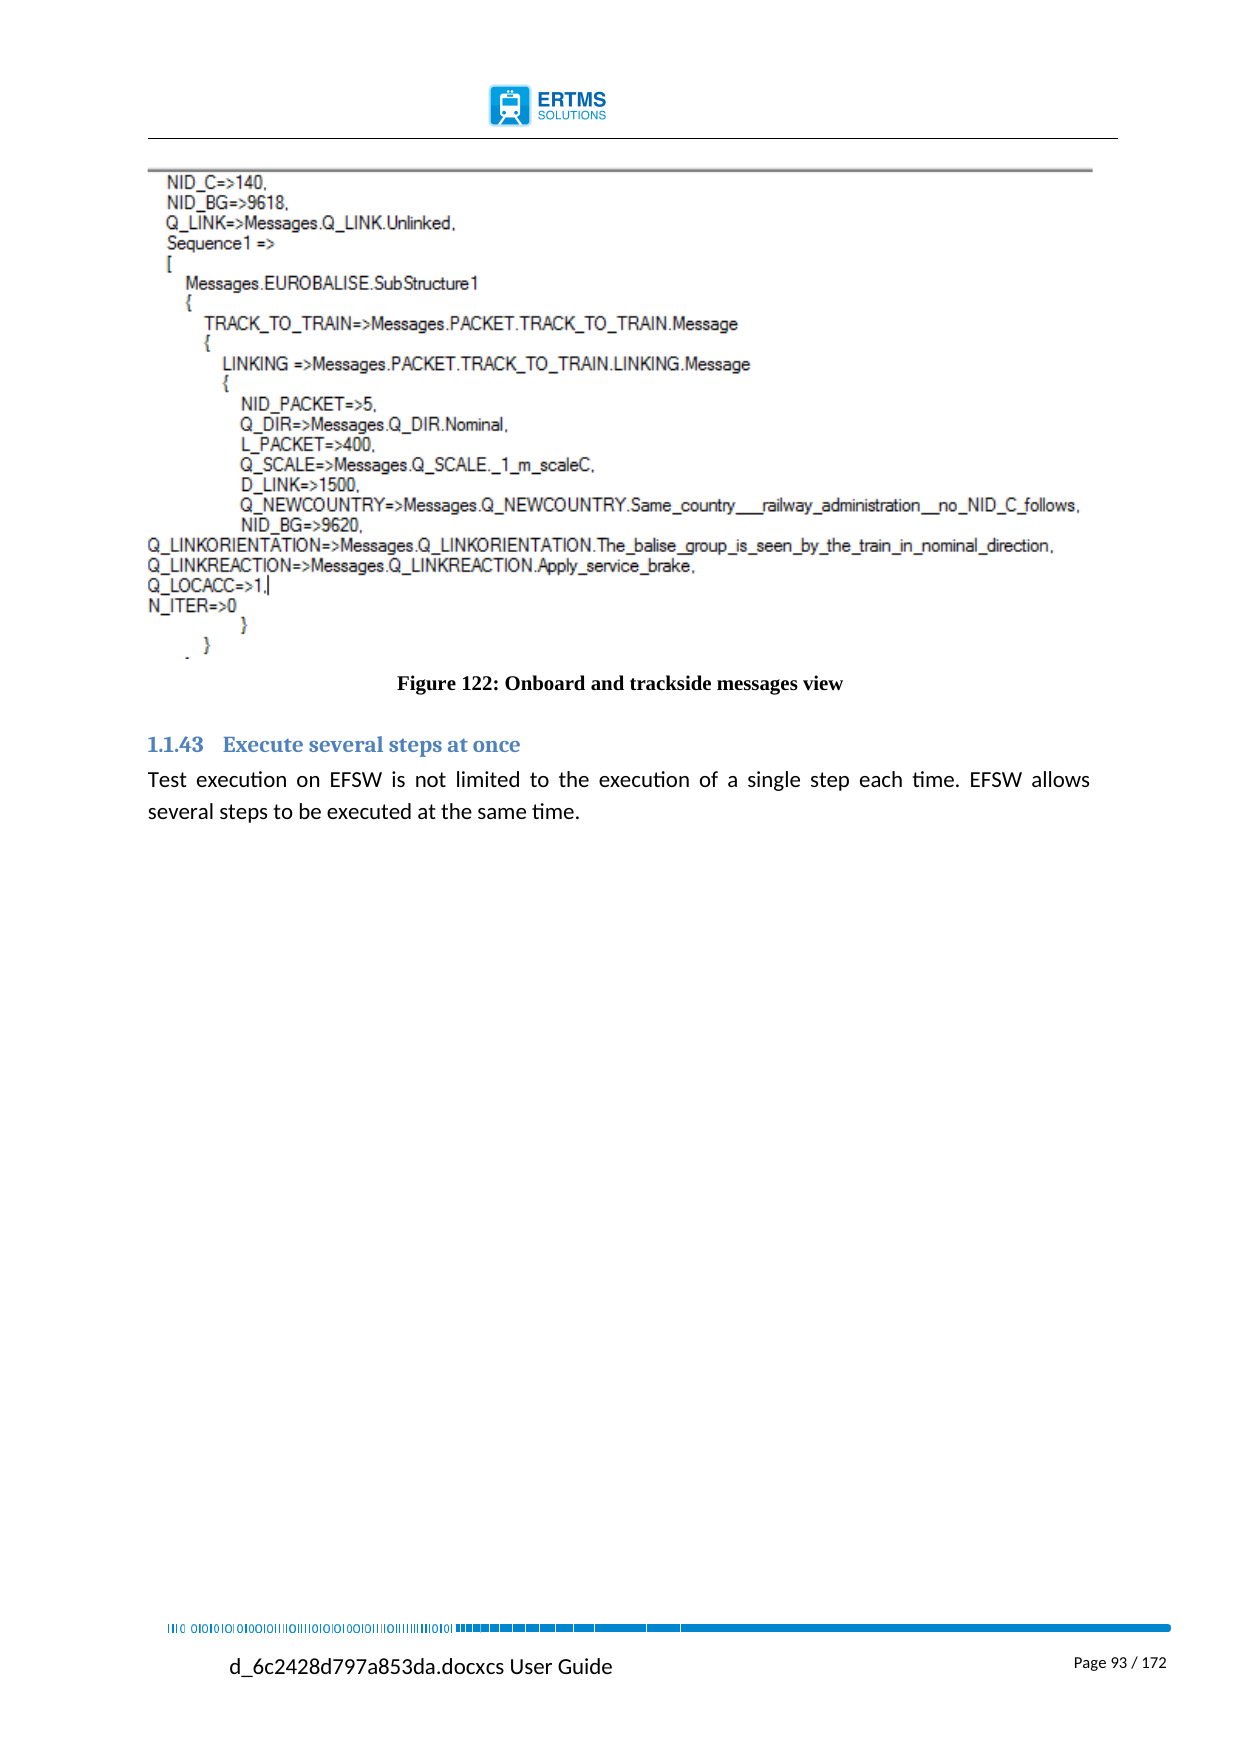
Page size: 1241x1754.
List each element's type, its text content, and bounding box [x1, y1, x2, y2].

picture [147, 167, 1093, 659]
text Test execution on EFSW is not limited to the execution of a single step each time. EFSW allows several steps to be executed at the same time. [148, 765, 1093, 825]
picture [477, 73, 617, 138]
picture [167, 1624, 1171, 1633]
subtitle Execute several steps at once [148, 732, 1093, 758]
